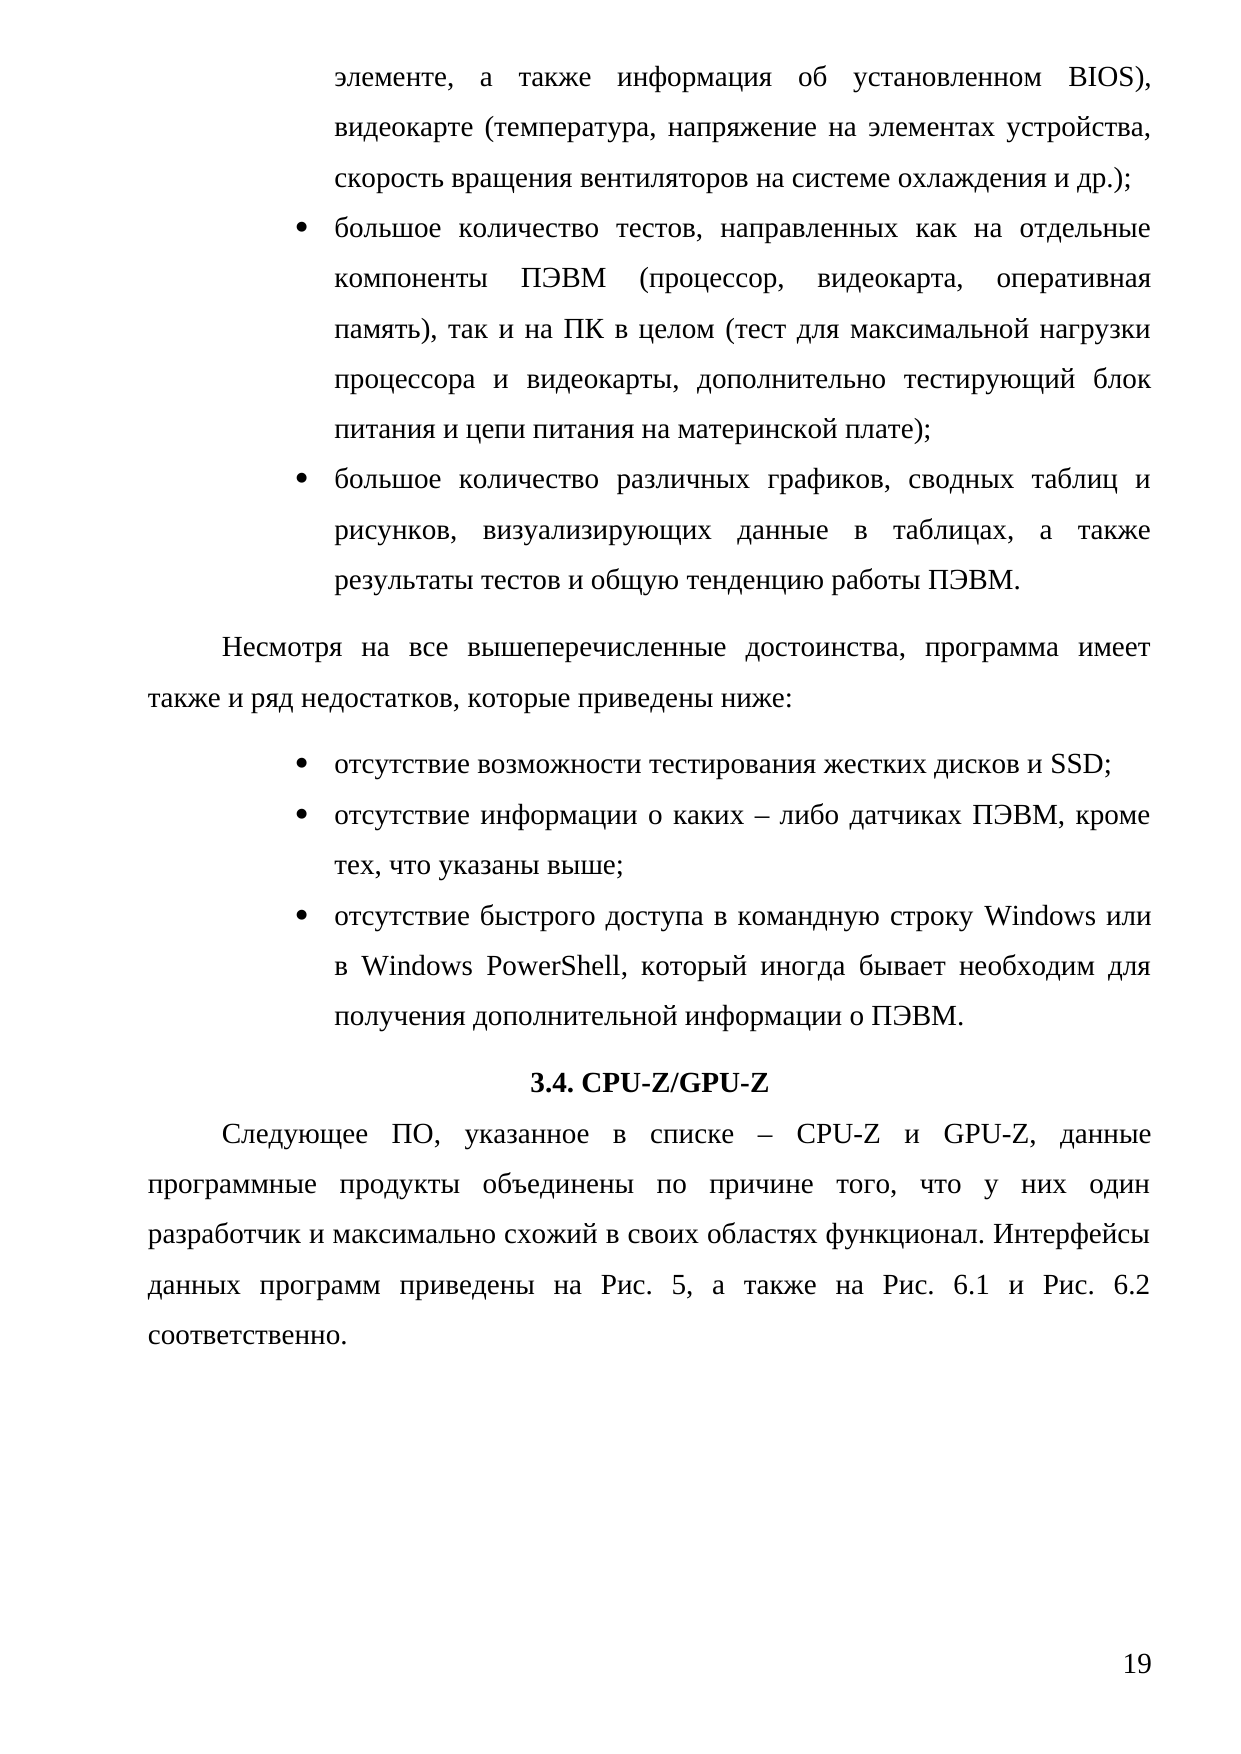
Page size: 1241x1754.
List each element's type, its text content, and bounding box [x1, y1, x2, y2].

list отсутствие возможности тестирования жестких дисков и SSD; [297, 747, 1152, 780]
subtitle 3.4. CPU-Z/GPU-Z [148, 1066, 1152, 1099]
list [297, 59, 1152, 193]
list отсутствие информации о каких – либо датчиках ПЭВМ, кроме тех, что указаны выше; [297, 797, 1152, 881]
text Следующее ПО, указанное в списке – CPU-Z и GPU-Z, данные программные продукты объединены по причине того, что у них один разработчик и максимально схожий в своих областях функционал. Интерфейсы данных программ приведены на Рис. 5, а также на Рис. 6.1 и Рис. 6.2 соответственно. [148, 1116, 1152, 1351]
list большое количество различных графиков, сводных таблиц и рисунков, визуализирующих данные в таблицах, а также результаты тестов и общую тенденцию работы ПЭВМ. [297, 462, 1152, 596]
list отсутствие быстрого доступа в командную строку Windows или в Windows PowerShell, который иногда бывает необходим для получения дополнительной информации о ПЭВМ. [297, 898, 1152, 1032]
text Несмотря на все вышеперечисленные достоинства, программа имеет также и ряд недостатков, которые приведены ниже: [148, 629, 1152, 713]
list большое количество тестов, направленных как на отдельные компоненты ПЭВМ (процессор, видеокарта, оперативная память), так и на ПК в целом (тест для максимальной нагрузки процессора и видеокарты, дополнительно тестирующий блок питания и цепи питания на материнской плате); [297, 210, 1152, 445]
